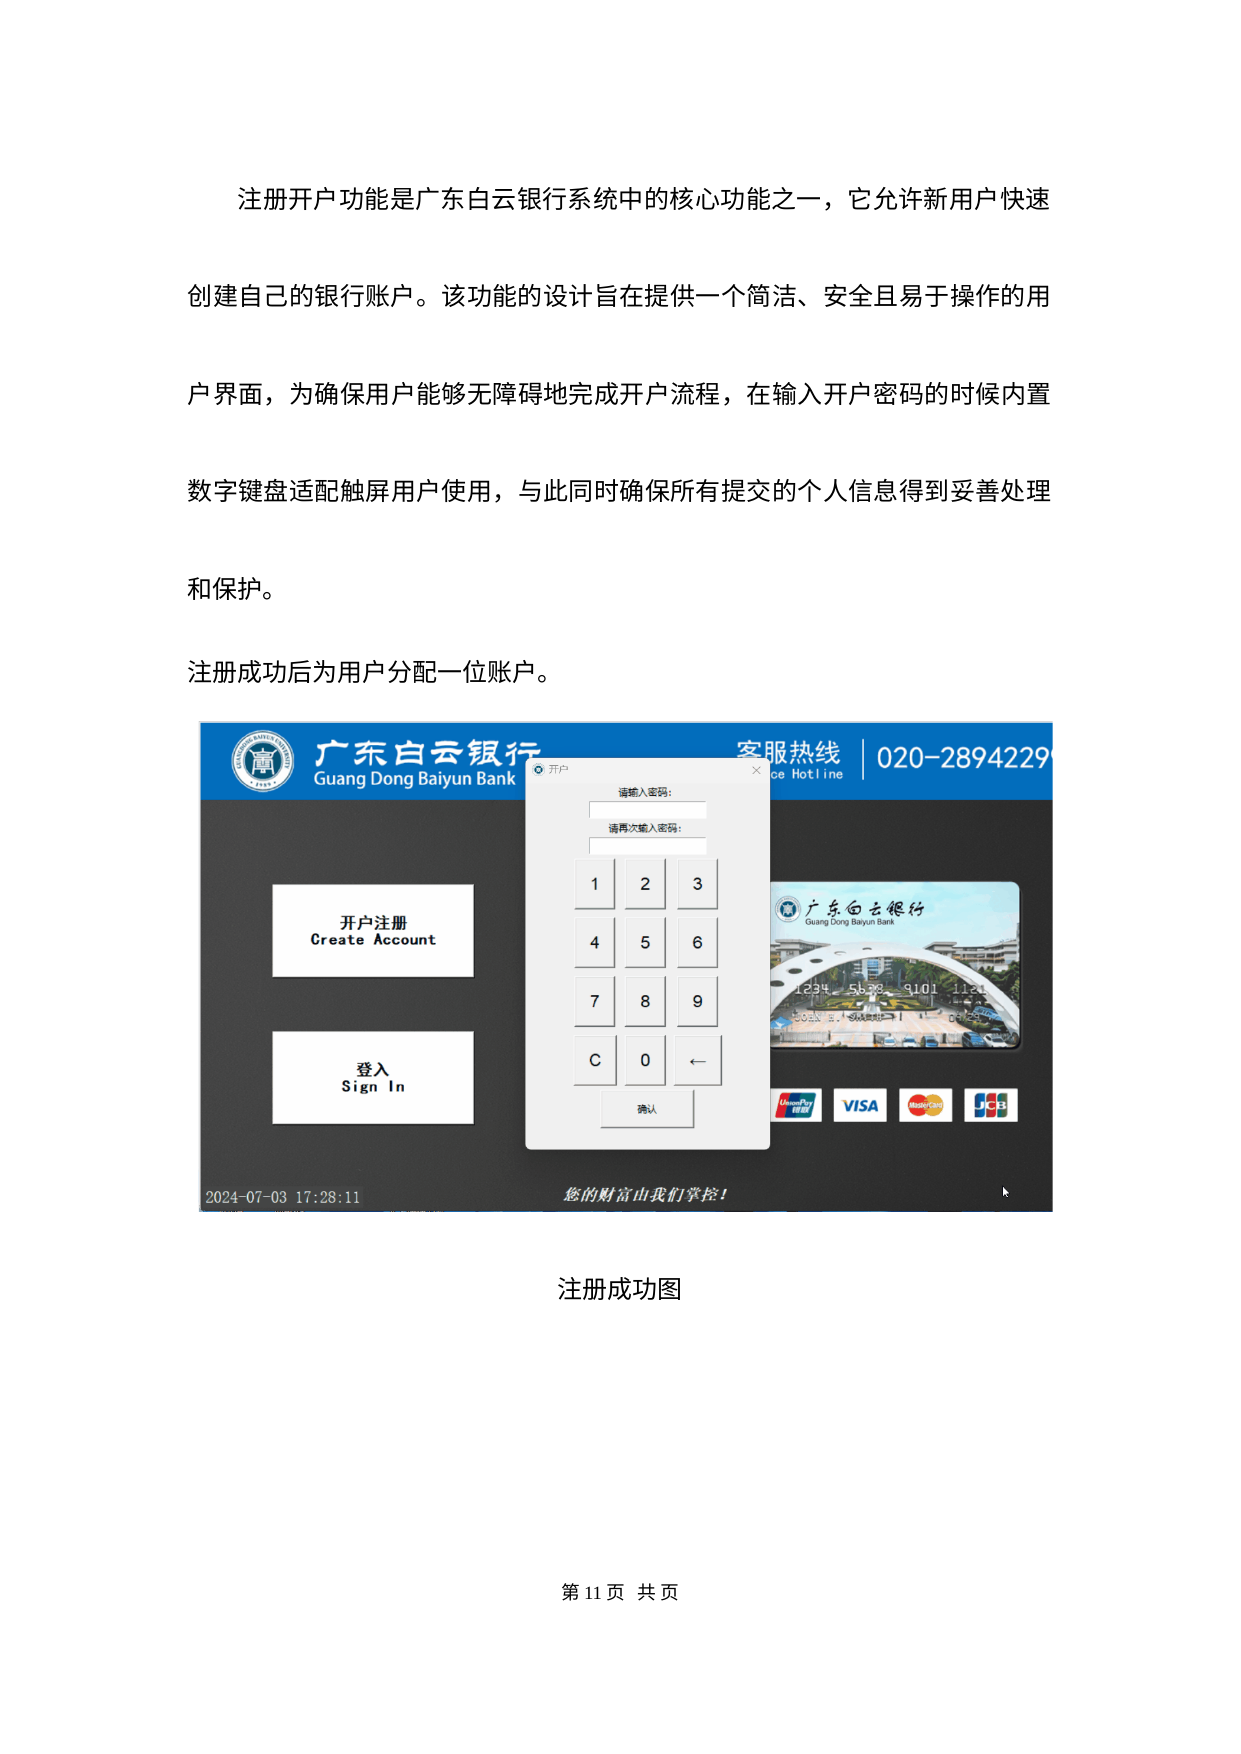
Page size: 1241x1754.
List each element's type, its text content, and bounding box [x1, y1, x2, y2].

table_header [188, 721, 1053, 1256]
table_cell 注册成功图 [188, 1256, 1053, 1335]
picture [198, 721, 1053, 1212]
text 注册开户功能是广东白云银行系统中的核心功能之一，它允许新用户快速创建自己的银行账户。该功能的设计旨在提供一个简洁、安全且易于操作的用户界面，为确保用户能够无障碍地完成开户流程，在输入开户密码的时候内置数字键盘适配触屏用户使用，与此同时确保所有提交的个人信息得到妥善处理和保护。 [187, 165, 1053, 620]
text 注册成功后为用户分配一位账户。 [187, 638, 1053, 703]
